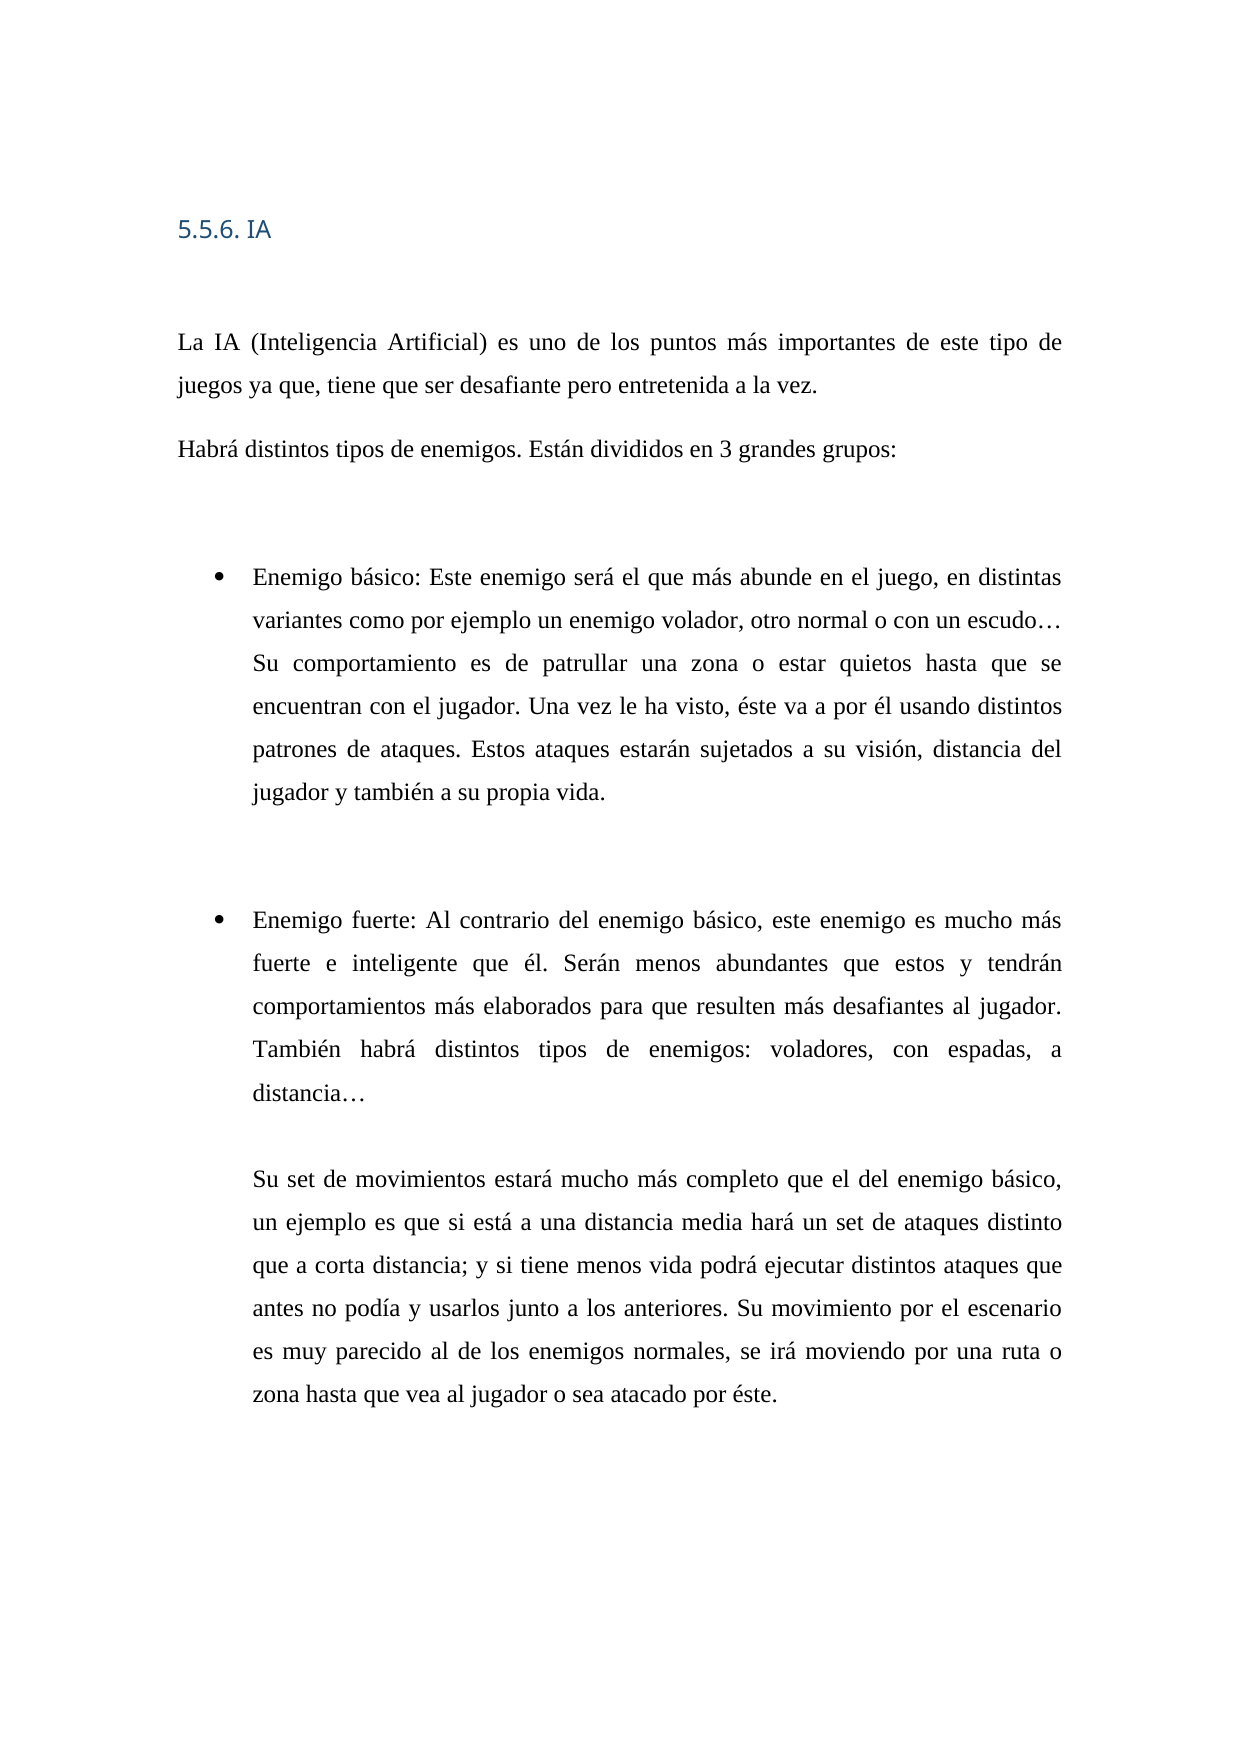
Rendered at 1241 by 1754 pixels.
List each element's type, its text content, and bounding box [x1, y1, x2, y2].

subtitle 5.5.6. IA [177, 212, 1063, 246]
text La IA (Inteligencia Artificial) es uno de los puntos más importantes de este tipo de juegos ya que, tiene que ser desafiante pero entretenida a la vez. [177, 327, 1063, 398]
list Enemigo básico: Este enemigo será el que más abunde en el juego, en distintas variantes como por ejemplo un enemigo volador, otro normal o con un escudo… Su comportamiento es de patrullar una zona o estar quietos hasta que se encuentran con el jugador. Una vez le ha visto, éste va a por él usando distintos patrones de ataques. Estos ataques estarán sujetados a su visión, distancia del jugador y también a su propia vida. [215, 562, 1063, 806]
list Su set de movimientos estará mucho más completo que el del enemigo básico, un ejemplo es que si está a una distancia media hará un set de ataques distinto que a corta distancia; y si tiene menos vida podrá ejecutar distintos ataques que antes no podía y usarlos junto a los anteriores. Su movimiento por el escenario es muy parecido al de los enemigos normales, se irá moviendo por una ruta o zona hasta que vea al jugador o sea atacado por éste. [252, 1164, 1063, 1408]
text Habrá distintos tipos de enemigos. Están divididos en 3 grandes grupos: [177, 434, 1063, 462]
list Enemigo fuerte: Al contrario del enemigo básico, este enemigo es mucho más fuerte e inteligente que él. Serán menos abundantes que estos y tendrán comportamientos más elaborados para que resulten más desafiantes al jugador. También habrá distintos tipos de enemigos: voladores, con espadas, a distancia… [215, 905, 1063, 1106]
